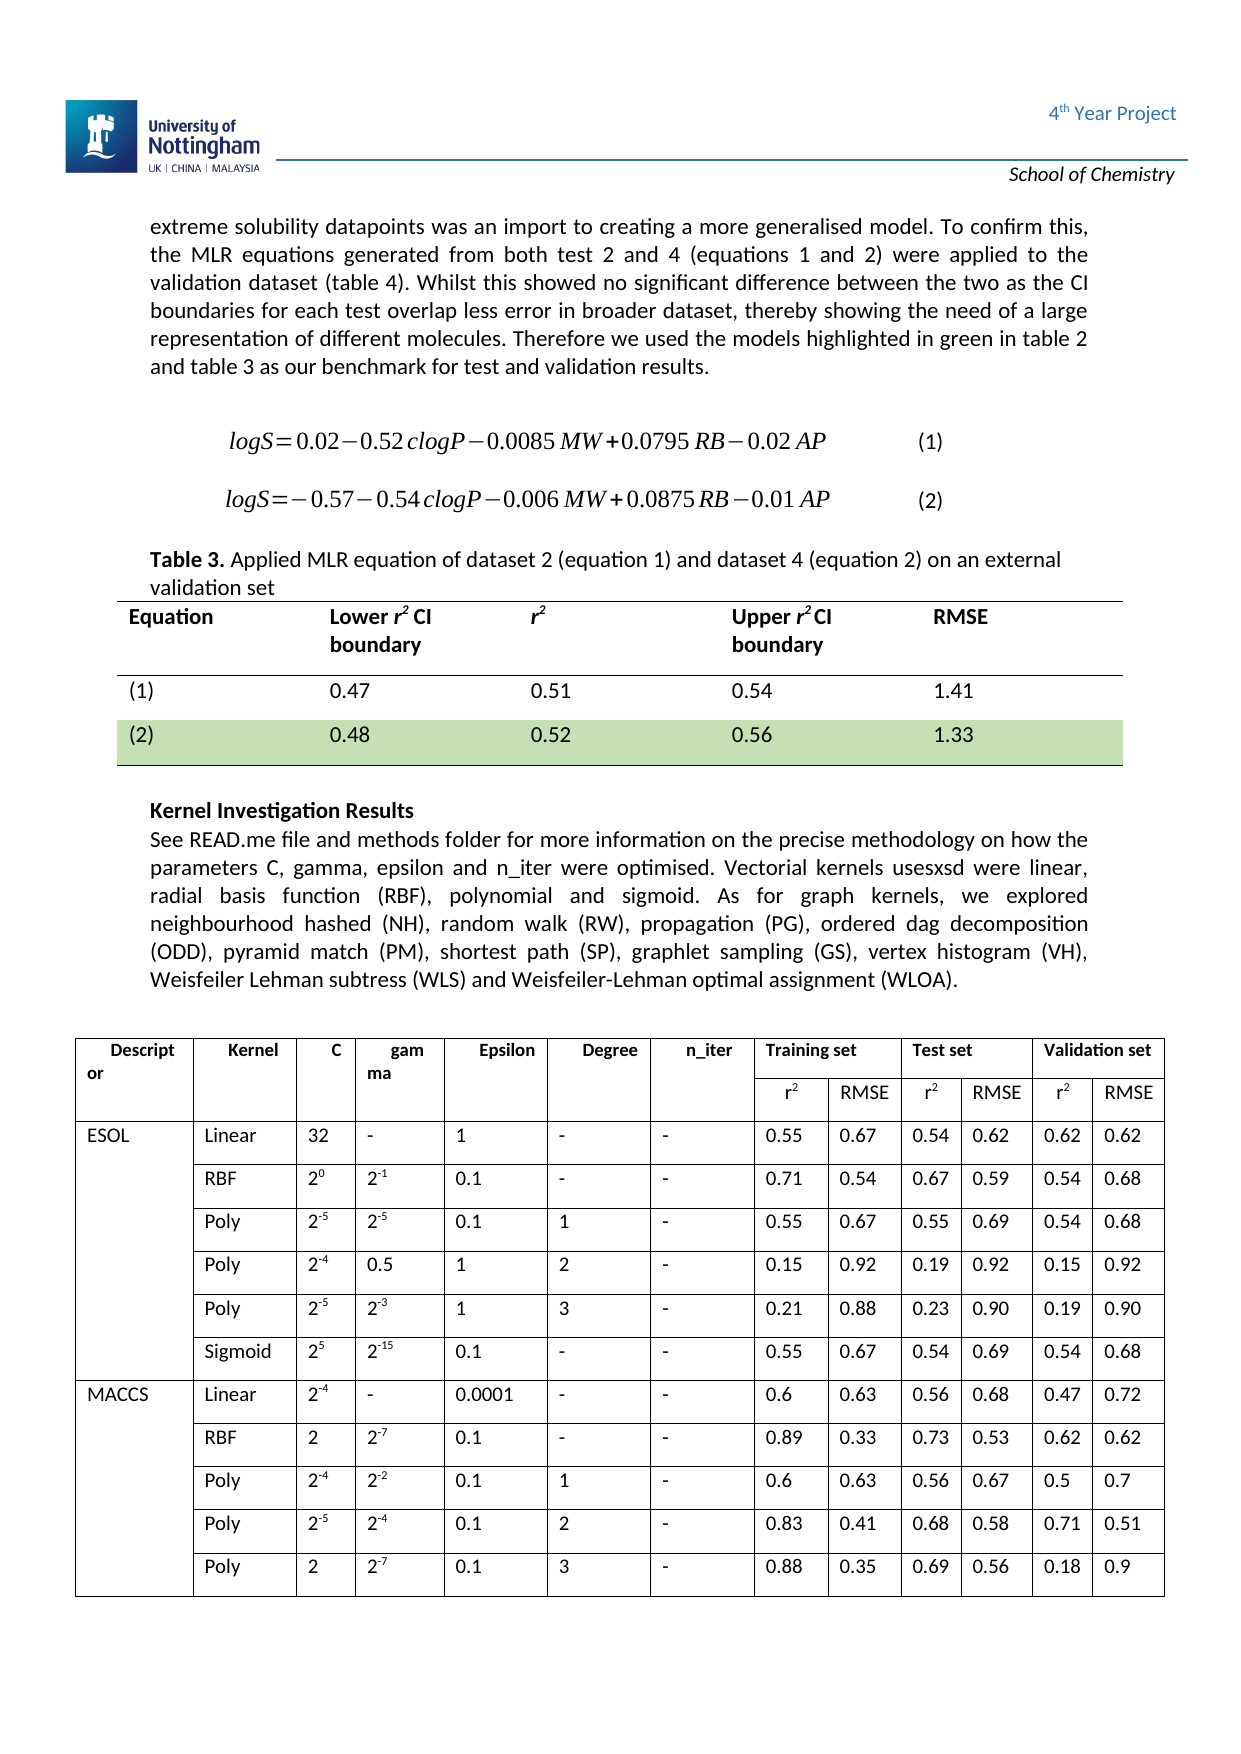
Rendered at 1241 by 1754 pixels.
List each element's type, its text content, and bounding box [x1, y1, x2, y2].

table_cell 0.68 [1093, 1209, 1164, 1251]
table_cell RBF [194, 1424, 296, 1466]
table_cell 0.67 [902, 1165, 961, 1207]
table_cell 0.68 [962, 1381, 1032, 1423]
table_cell 0.47 [1033, 1381, 1092, 1423]
table_cell 0.7 [1093, 1467, 1164, 1509]
table_header Kernel [194, 1039, 296, 1121]
table_cell 2-4 [297, 1381, 355, 1423]
table_cell 2-4 [297, 1467, 355, 1509]
table_cell RMSE [1093, 1079, 1164, 1121]
table_cell 0.54 [829, 1165, 901, 1207]
table_cell 25 [297, 1338, 355, 1380]
table_cell (2) [117, 720, 318, 765]
table_cell 0.73 [902, 1424, 961, 1466]
table_cell 0.69 [962, 1209, 1032, 1251]
table_cell 0.67 [829, 1209, 901, 1251]
table_cell 3 [548, 1554, 650, 1596]
table_cell 2 [548, 1510, 650, 1552]
table_cell 0.69 [962, 1338, 1032, 1380]
table_cell - [548, 1381, 650, 1423]
table_cell 0.53 [962, 1424, 1032, 1466]
table_cell 0.54 [720, 676, 922, 720]
table_header Epsilon [445, 1039, 547, 1121]
table_header Training set [755, 1039, 901, 1078]
table_cell 0.55 [755, 1122, 828, 1164]
table_cell 0.56 [902, 1381, 961, 1423]
table_cell - [356, 1381, 444, 1423]
table_cell 2-4 [297, 1252, 355, 1294]
table_cell 2-2 [356, 1467, 444, 1509]
table_header r2 [519, 602, 720, 675]
picture [65, 100, 78, 109]
table_cell 2-4 [356, 1510, 444, 1552]
table_cell 0.51 [519, 676, 720, 720]
table_cell - [651, 1510, 754, 1552]
table_cell 1 [445, 1295, 547, 1337]
table_header Validation set [1033, 1039, 1164, 1078]
table_cell 1.33 [922, 720, 1123, 765]
table_cell 1 [445, 1122, 547, 1164]
table_cell 0.56 [720, 720, 922, 765]
table_cell 0.58 [962, 1510, 1032, 1552]
table_cell 0.6 [755, 1467, 828, 1509]
table_cell 0.1 [445, 1424, 547, 1466]
table_cell 3 [548, 1295, 650, 1337]
table_cell 0.19 [1033, 1295, 1092, 1337]
text See READ.me file and methods folder for more information on the precise methodology on how the parameters C, gamma, epsilon and n_iter were optimised. Vectorial kernels usesxsd were linear, radial basis function (RBF), polynomial and sigmoid. As for graph kernels, we explored neighbourhood hashed (NH), random walk (RW), propagation (PG), ordered dag decomposition (ODD), pyramid match (PM), shortest path (SP), graphlet sampling (GS), vertex histogram (VH), Weisfeiler Lehman subtress (WLS) and Weisfeiler-Lehman optimal assignment (WLOA). [150, 825, 1090, 993]
table_cell 0.56 [902, 1467, 961, 1509]
table_cell - [651, 1381, 754, 1423]
table_cell 2-7 [356, 1424, 444, 1466]
table_cell (2) [906, 486, 990, 545]
table_cell 32 [297, 1122, 355, 1164]
table_cell 0.1 [445, 1554, 547, 1596]
table_cell 0.47 [318, 676, 519, 720]
table_header Equation [117, 602, 318, 675]
table_cell 0.71 [1033, 1510, 1092, 1552]
table_header C [297, 1039, 355, 1121]
table_header RMSE [922, 602, 1123, 675]
table_cell 0.54 [1033, 1209, 1092, 1251]
table_cell (1) [117, 676, 318, 720]
table_cell 2-5 [297, 1510, 355, 1552]
table_cell 2-1 [356, 1165, 444, 1207]
table_cell 0.1 [445, 1165, 547, 1207]
table_header Upper r2 CI boundary [720, 602, 922, 675]
table_cell Linear [194, 1122, 296, 1164]
table_header Descriptor [76, 1039, 193, 1121]
table_header gamma [356, 1039, 444, 1121]
table_cell 0.89 [755, 1424, 828, 1466]
table_header Degree [548, 1039, 650, 1121]
table_cell 0.52 [519, 720, 720, 765]
table_cell - [651, 1554, 754, 1596]
table_cell 2-7 [356, 1554, 444, 1596]
table_cell 0.69 [902, 1554, 961, 1596]
table_cell 0.6 [755, 1381, 828, 1423]
table_cell 0.55 [755, 1209, 828, 1251]
table_cell 0.62 [1093, 1424, 1164, 1466]
table_cell 2 [548, 1252, 650, 1294]
table_cell 0.35 [829, 1554, 901, 1596]
table_cell - [356, 1122, 444, 1164]
table_cell Poly [194, 1209, 296, 1251]
table_cell 0.92 [1093, 1252, 1164, 1294]
table_header [150, 428, 906, 486]
table_cell 0.62 [1033, 1424, 1092, 1466]
table_cell 20 [297, 1165, 355, 1207]
table_cell 0.62 [962, 1122, 1032, 1164]
table_cell r2 [1033, 1079, 1092, 1121]
table_cell 0.23 [902, 1295, 961, 1337]
table_cell Poly [194, 1554, 296, 1596]
table_cell 2-5 [356, 1209, 444, 1251]
table_cell - [651, 1122, 754, 1164]
table_cell 0.63 [829, 1467, 901, 1509]
table_cell - [651, 1209, 754, 1251]
table_cell 0.55 [902, 1209, 961, 1251]
table_cell 2-5 [297, 1295, 355, 1337]
table_cell [150, 486, 906, 545]
table_cell RBF [194, 1165, 296, 1207]
table_cell 0.1 [445, 1467, 547, 1509]
table_cell 0.90 [962, 1295, 1032, 1337]
text Kernel Investigation Results [150, 797, 1090, 825]
table_cell 0.68 [1093, 1165, 1164, 1207]
table_cell 0.62 [1033, 1122, 1092, 1164]
table_cell r2 [755, 1079, 828, 1121]
table_cell 0.62 [1093, 1122, 1164, 1164]
table_cell Linear [194, 1381, 296, 1423]
table_cell 0.51 [1093, 1510, 1164, 1552]
table_cell - [651, 1165, 754, 1207]
table_cell 0.5 [356, 1252, 444, 1294]
table_cell 0.68 [1093, 1338, 1164, 1380]
table_cell 0.19 [902, 1252, 961, 1294]
table_cell Poly [194, 1252, 296, 1294]
table_cell 0.54 [1033, 1165, 1092, 1207]
table_cell RMSE [962, 1079, 1032, 1121]
table_cell - [651, 1467, 754, 1509]
table_cell 0.21 [755, 1295, 828, 1337]
table_cell 0.1 [445, 1338, 547, 1380]
table_cell 2-3 [356, 1295, 444, 1337]
table_cell Poly [194, 1295, 296, 1337]
table_cell 1 [548, 1209, 650, 1251]
table_cell 0.67 [962, 1467, 1032, 1509]
table_header Lower r2 CI boundary [318, 602, 519, 675]
table_cell 0.90 [1093, 1295, 1164, 1337]
table_cell 0.71 [755, 1165, 828, 1207]
table_cell 0.1 [445, 1209, 547, 1251]
table_cell 1 [445, 1252, 547, 1294]
table_cell - [651, 1424, 754, 1466]
table_cell 0.67 [829, 1122, 901, 1164]
table_cell 0.92 [962, 1252, 1032, 1294]
table_cell 0.63 [829, 1381, 901, 1423]
table_cell 2 [297, 1424, 355, 1466]
table_cell 0.1 [445, 1510, 547, 1552]
table_cell ESOL [76, 1122, 193, 1380]
table_cell - [548, 1165, 650, 1207]
table_cell 0.33 [829, 1424, 901, 1466]
table_cell 0.88 [755, 1554, 828, 1596]
table_cell - [548, 1338, 650, 1380]
table_header Test set [902, 1039, 1032, 1078]
text Table 3. Applied MLR equation of dataset 2 (equation 1) and dataset 4 (equation 2) on an external validation set [150, 545, 1090, 601]
table_cell 0.54 [902, 1122, 961, 1164]
table_cell - [651, 1295, 754, 1337]
table_cell 0.54 [1033, 1338, 1092, 1380]
table_cell 0.67 [829, 1338, 901, 1380]
table_cell 1 [548, 1467, 650, 1509]
table_cell 0.54 [902, 1338, 961, 1380]
table_cell - [651, 1252, 754, 1294]
table_cell Poly [194, 1510, 296, 1552]
table_cell 0.5 [1033, 1467, 1092, 1509]
table_cell 0.92 [829, 1252, 901, 1294]
table_cell Poly [194, 1467, 296, 1509]
table_cell 0.9 [1093, 1554, 1164, 1596]
table_cell 0.59 [962, 1165, 1032, 1207]
table_cell Sigmoid [194, 1338, 296, 1380]
table_cell 0.18 [1033, 1554, 1092, 1596]
table_cell 0.41 [829, 1510, 901, 1552]
table_cell - [548, 1424, 650, 1466]
table_cell 0.72 [1093, 1381, 1164, 1423]
table_cell 0.48 [318, 720, 519, 765]
table_cell RMSE [829, 1079, 901, 1121]
table_cell 2-15 [356, 1338, 444, 1380]
picture [65, 100, 260, 173]
table_cell 0.15 [1033, 1252, 1092, 1294]
table_cell 2 [297, 1554, 355, 1596]
table_cell r2 [902, 1079, 961, 1121]
table_cell 0.0001 [445, 1381, 547, 1423]
table_cell 0.88 [829, 1295, 901, 1337]
table_header n_iter [651, 1039, 754, 1121]
table_cell 0.15 [755, 1252, 828, 1294]
table_cell 0.55 [755, 1338, 828, 1380]
table_cell 0.56 [962, 1554, 1032, 1596]
table_cell 1.41 [922, 676, 1123, 720]
table_cell 0.83 [755, 1510, 828, 1552]
table_cell - [548, 1122, 650, 1164]
table_cell 2-5 [297, 1209, 355, 1251]
table_cell 0.68 [902, 1510, 961, 1552]
table_cell - [651, 1338, 754, 1380]
table_header (1) [906, 428, 990, 486]
table_cell MACCS [76, 1381, 193, 1596]
